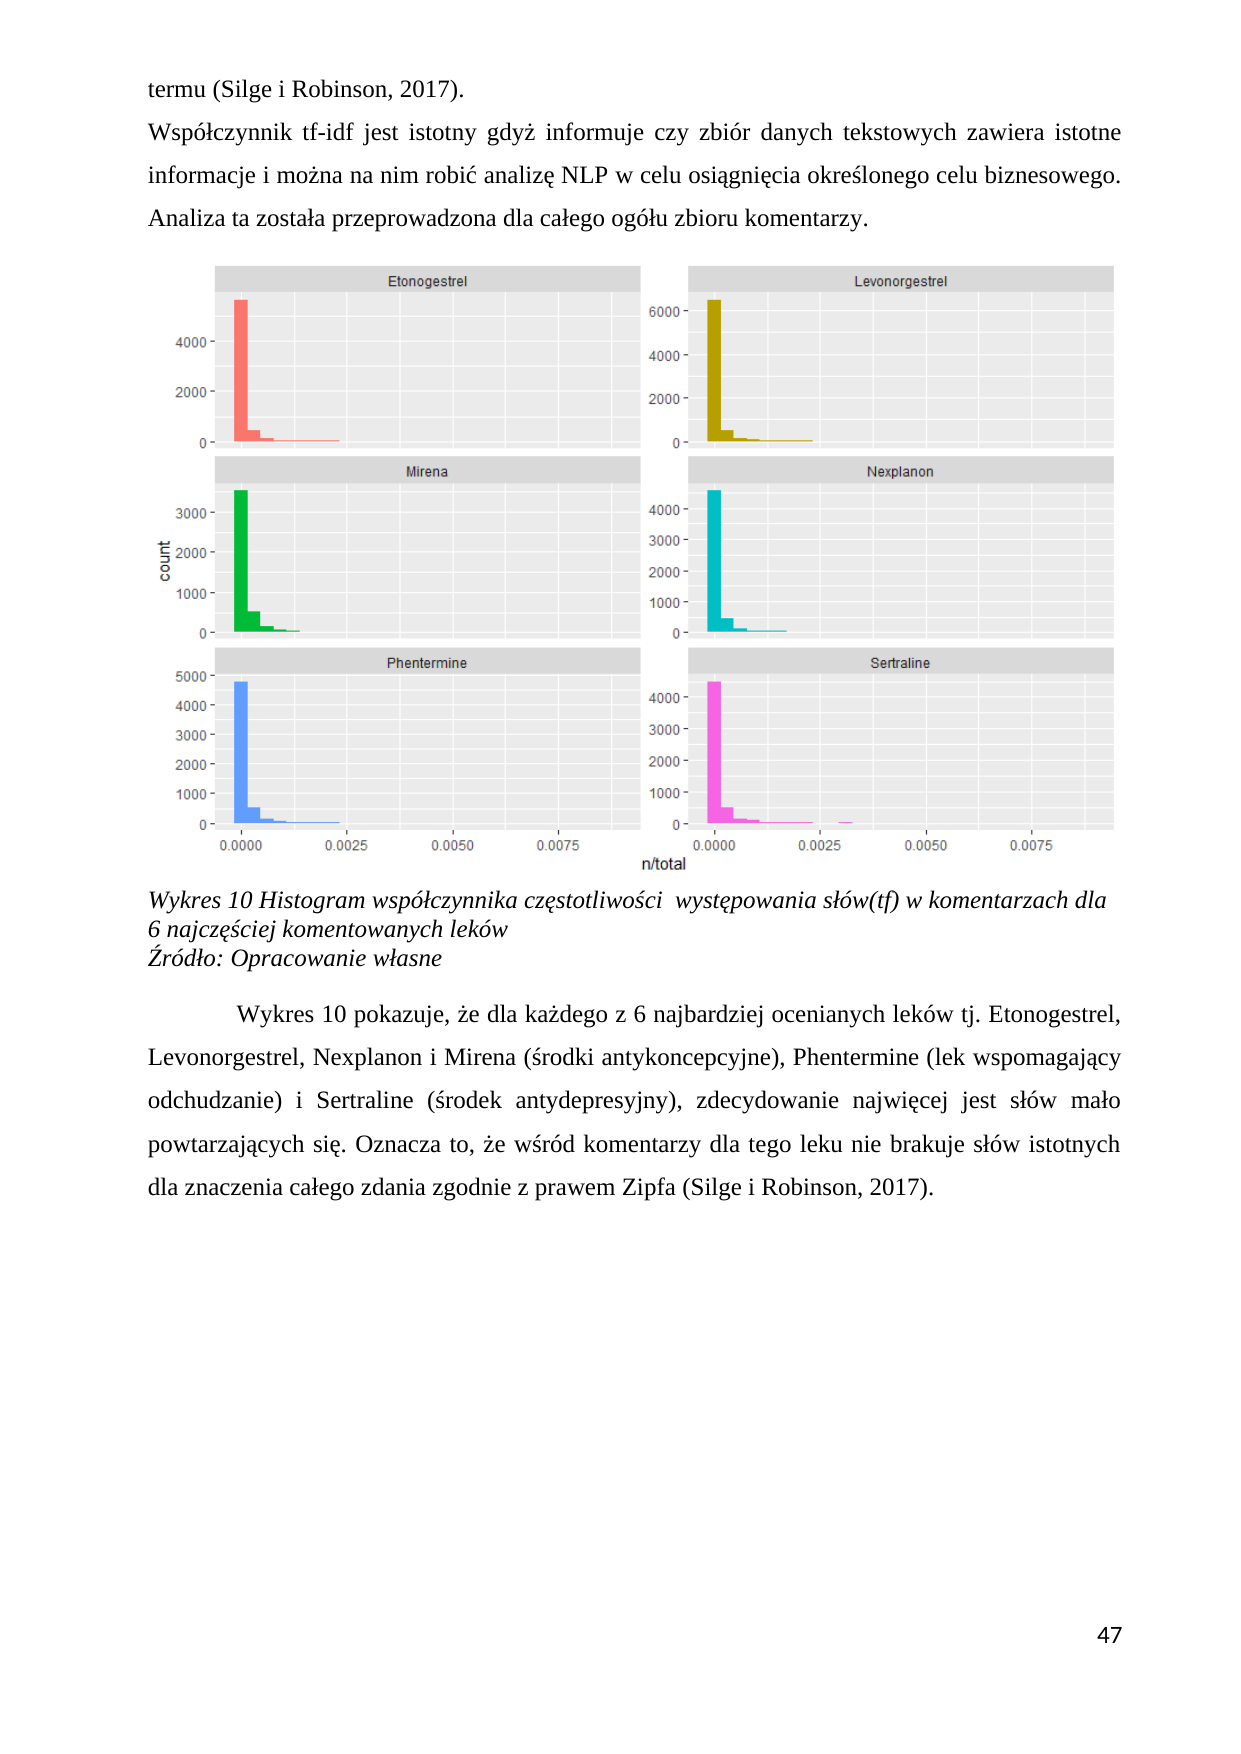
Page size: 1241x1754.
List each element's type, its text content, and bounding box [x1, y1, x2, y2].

picture [147, 258, 1123, 881]
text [148, 74, 1122, 103]
text Współczynnik tf-idf jest istotny gdyż informuje czy zbiór danych tekstowych zawiera istotne informacje i można na nim robić analizę NLP w celu osiągnięcia określonego celu biznesowego. Analiza ta została przeprowadzona dla całego ogółu zbioru komentarzy. [148, 117, 1122, 232]
text Wykres 10 pokazuje, że dla każdego z 6 najbardziej ocenianych leków tj. Etonogestrel, Levonorgestrel, Nexplanon i Mirena (środki antykoncepcyjne), Phentermine (lek wspomagający odchudzanie) i Sertraline (środek antydepresyjny), zdecydowanie najwięcej jest słów mało powtarzających się. Oznacza to, że wśród komentarzy dla tego leku nie brakuje słów istotnych dla znaczenia całego zdania zgodnie z prawem Zipfa. [148, 999, 1122, 1201]
